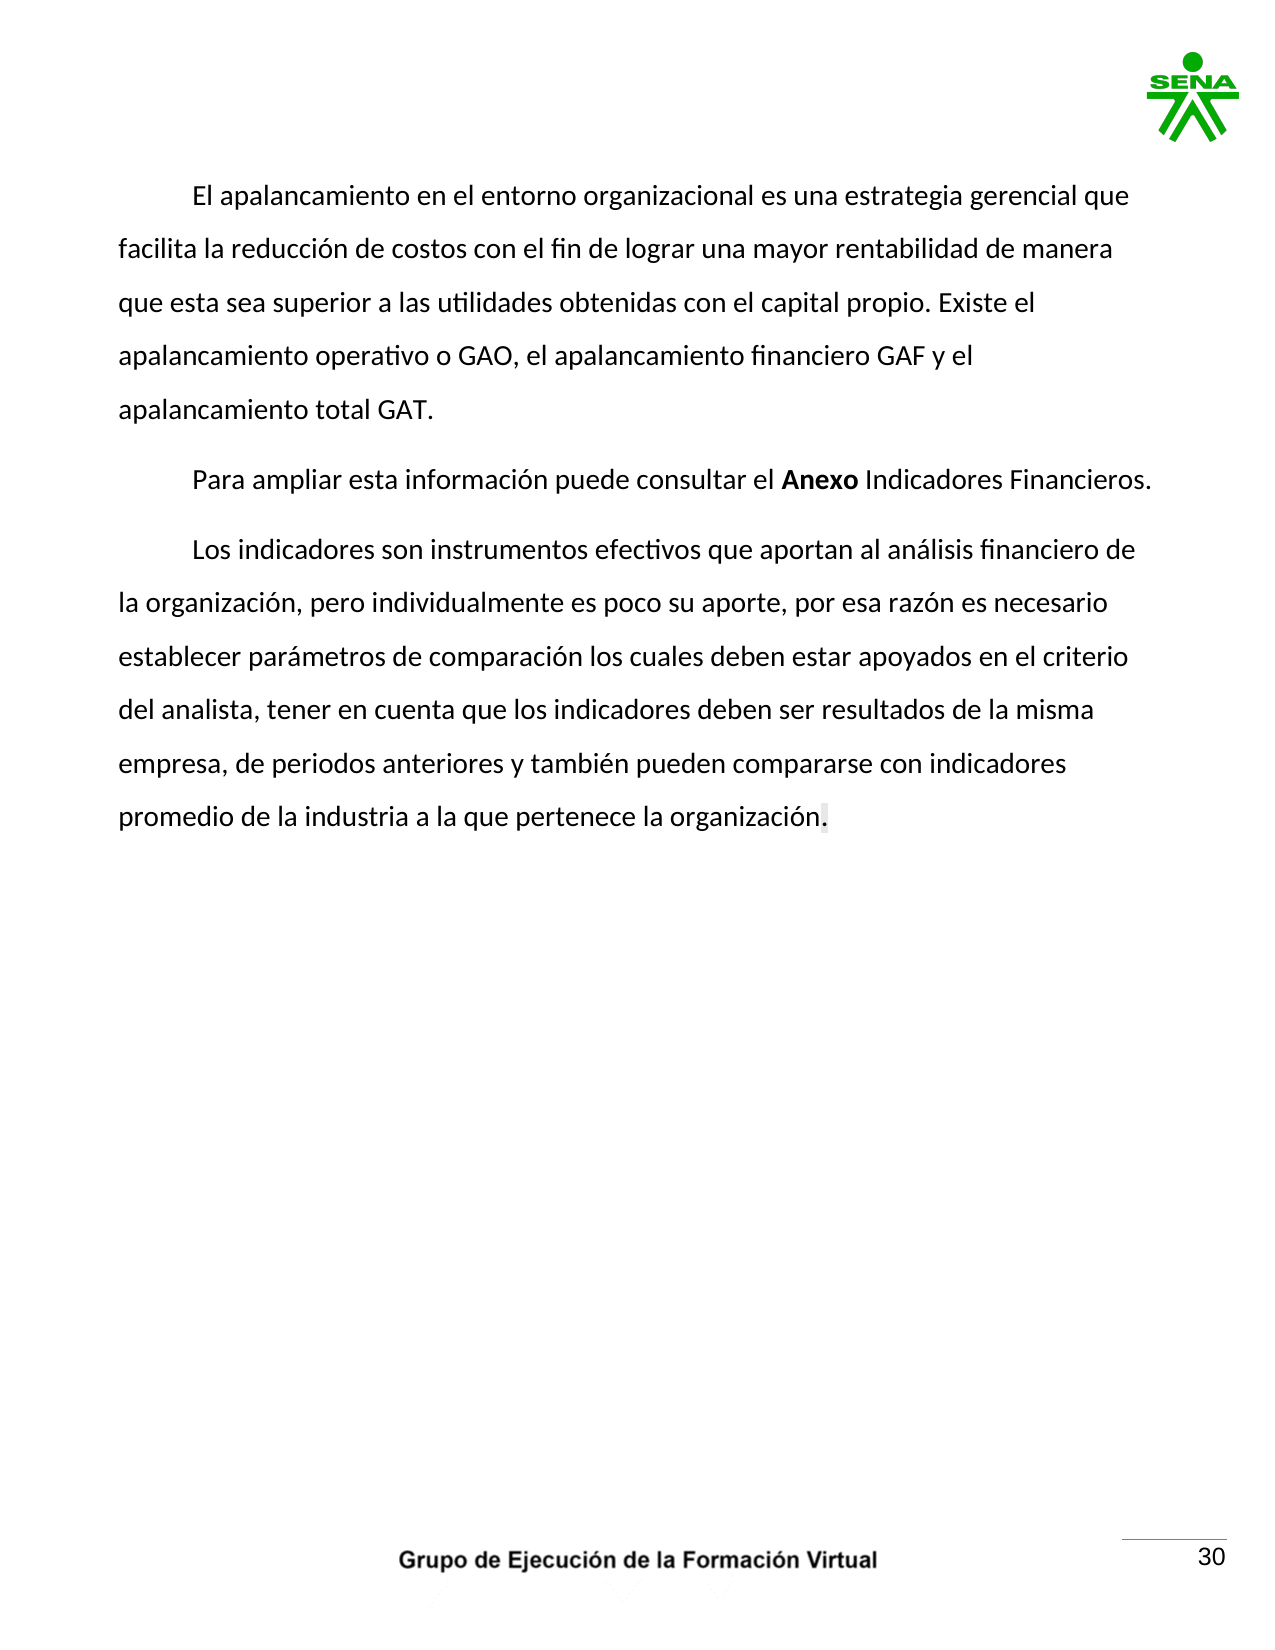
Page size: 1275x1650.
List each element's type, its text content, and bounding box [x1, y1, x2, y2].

picture [1146, 52, 1239, 142]
text El apalancamiento en el entorno organizacional es una estrategia gerencial que facilita la reducción de costos con el fin de lograr una mayor rentabilidad de manera que esta sea superior a las utilidades obtenidas con el capital propio. Existe el apalancamiento operativo o GAO, el apalancamiento financiero GAF y el apalancamiento total GAT. [118, 177, 1157, 427]
text Para ampliar esta información puede consultar el Anexo Indicadores Financieros. [118, 461, 1157, 497]
text Los indicadores son instrumentos efectivos que aportan al análisis financiero de la organización, pero individualmente es poco su aporte, por esa razón es necesario establecer parámetros de comparación los cuales deben estar apoyados en el criterio del analista, tener en cuenta que los indicadores deben ser resultados de la misma empresa, de periodos anteriores y también pueden compararse con indicadores promedio de la industria a la que pertenece la organización. [118, 531, 1157, 834]
picture [0, 1500, 1275, 1611]
